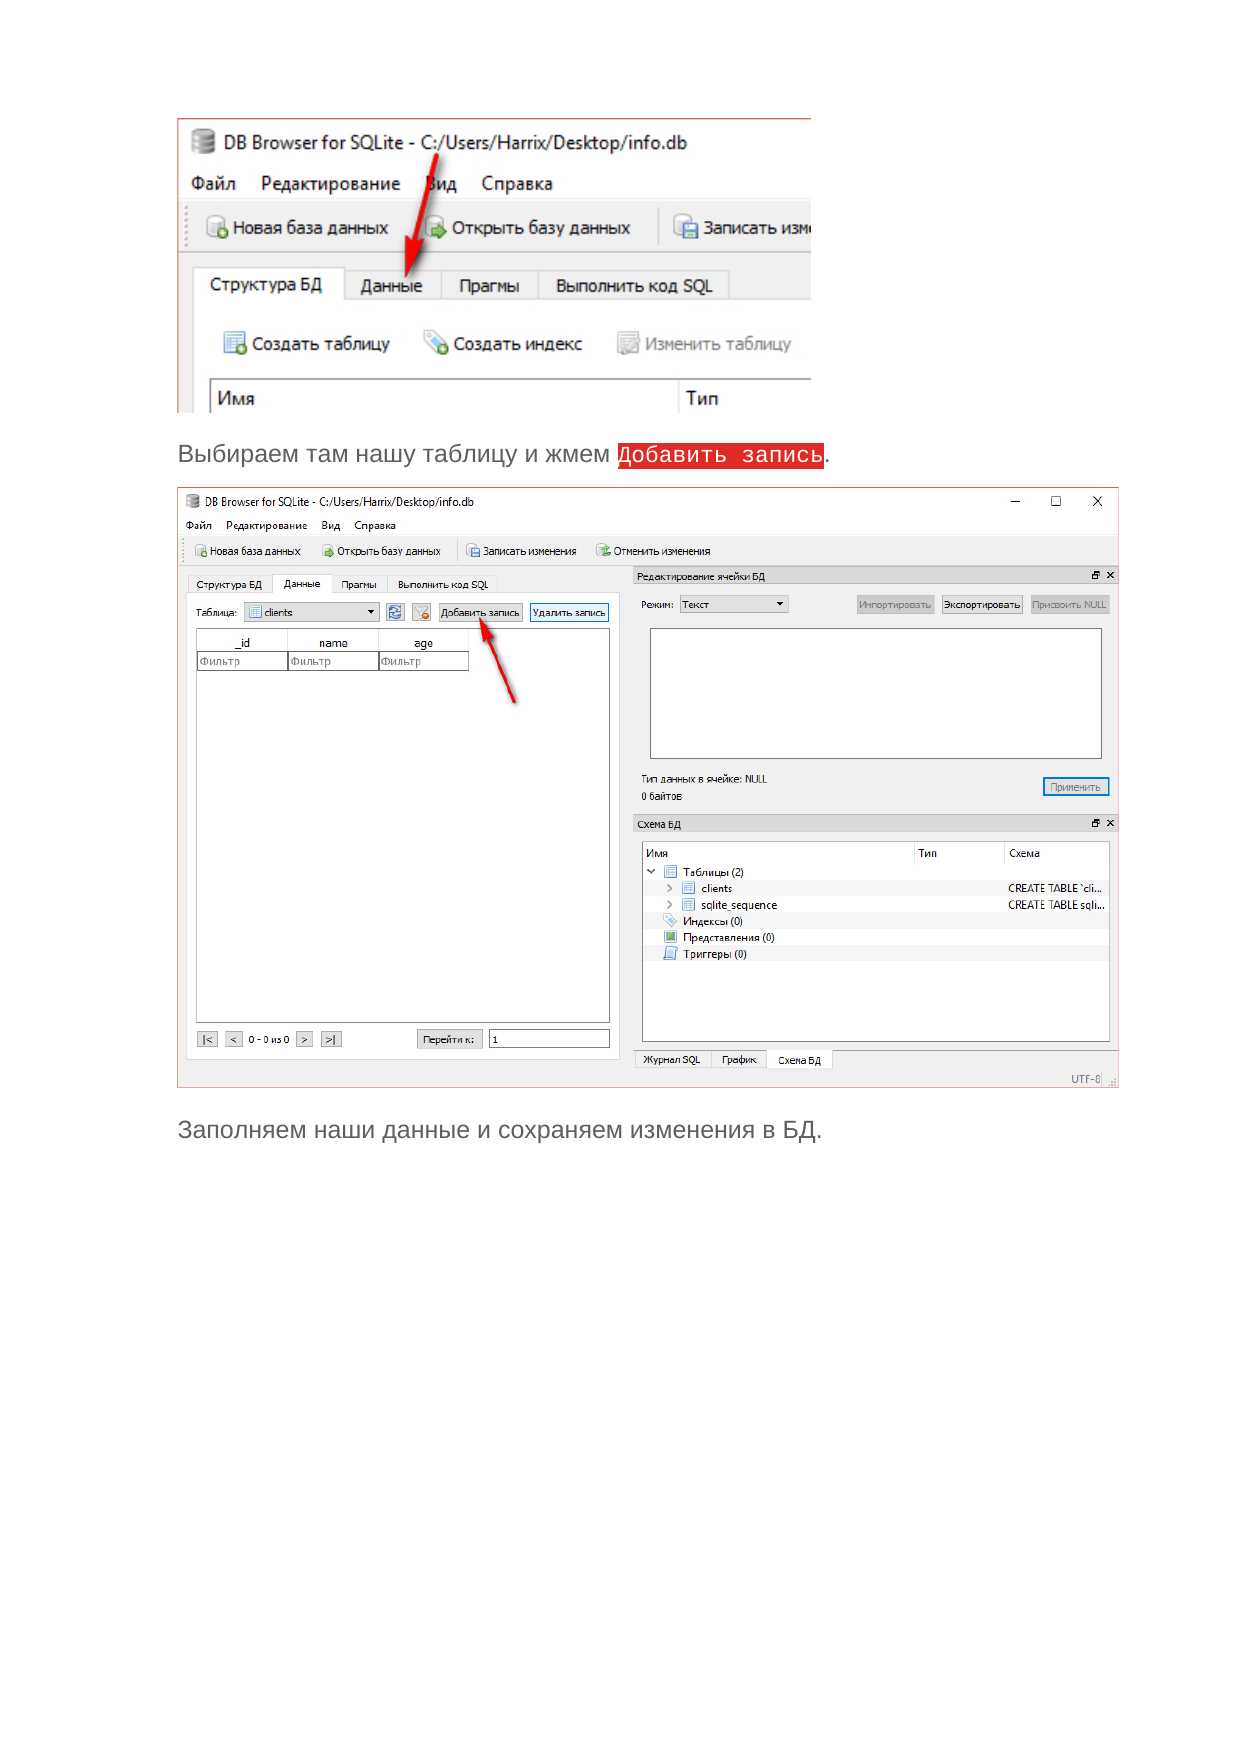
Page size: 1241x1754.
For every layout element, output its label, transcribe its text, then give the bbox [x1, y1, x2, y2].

picture [177, 118, 811, 413]
text Заполняем наши данные и сохраняем изменения в БД. [177, 1106, 1152, 1144]
picture [177, 487, 1119, 1088]
text Выбираем там нашу таблицу и жмем Добавить запись. [177, 432, 1152, 469]
